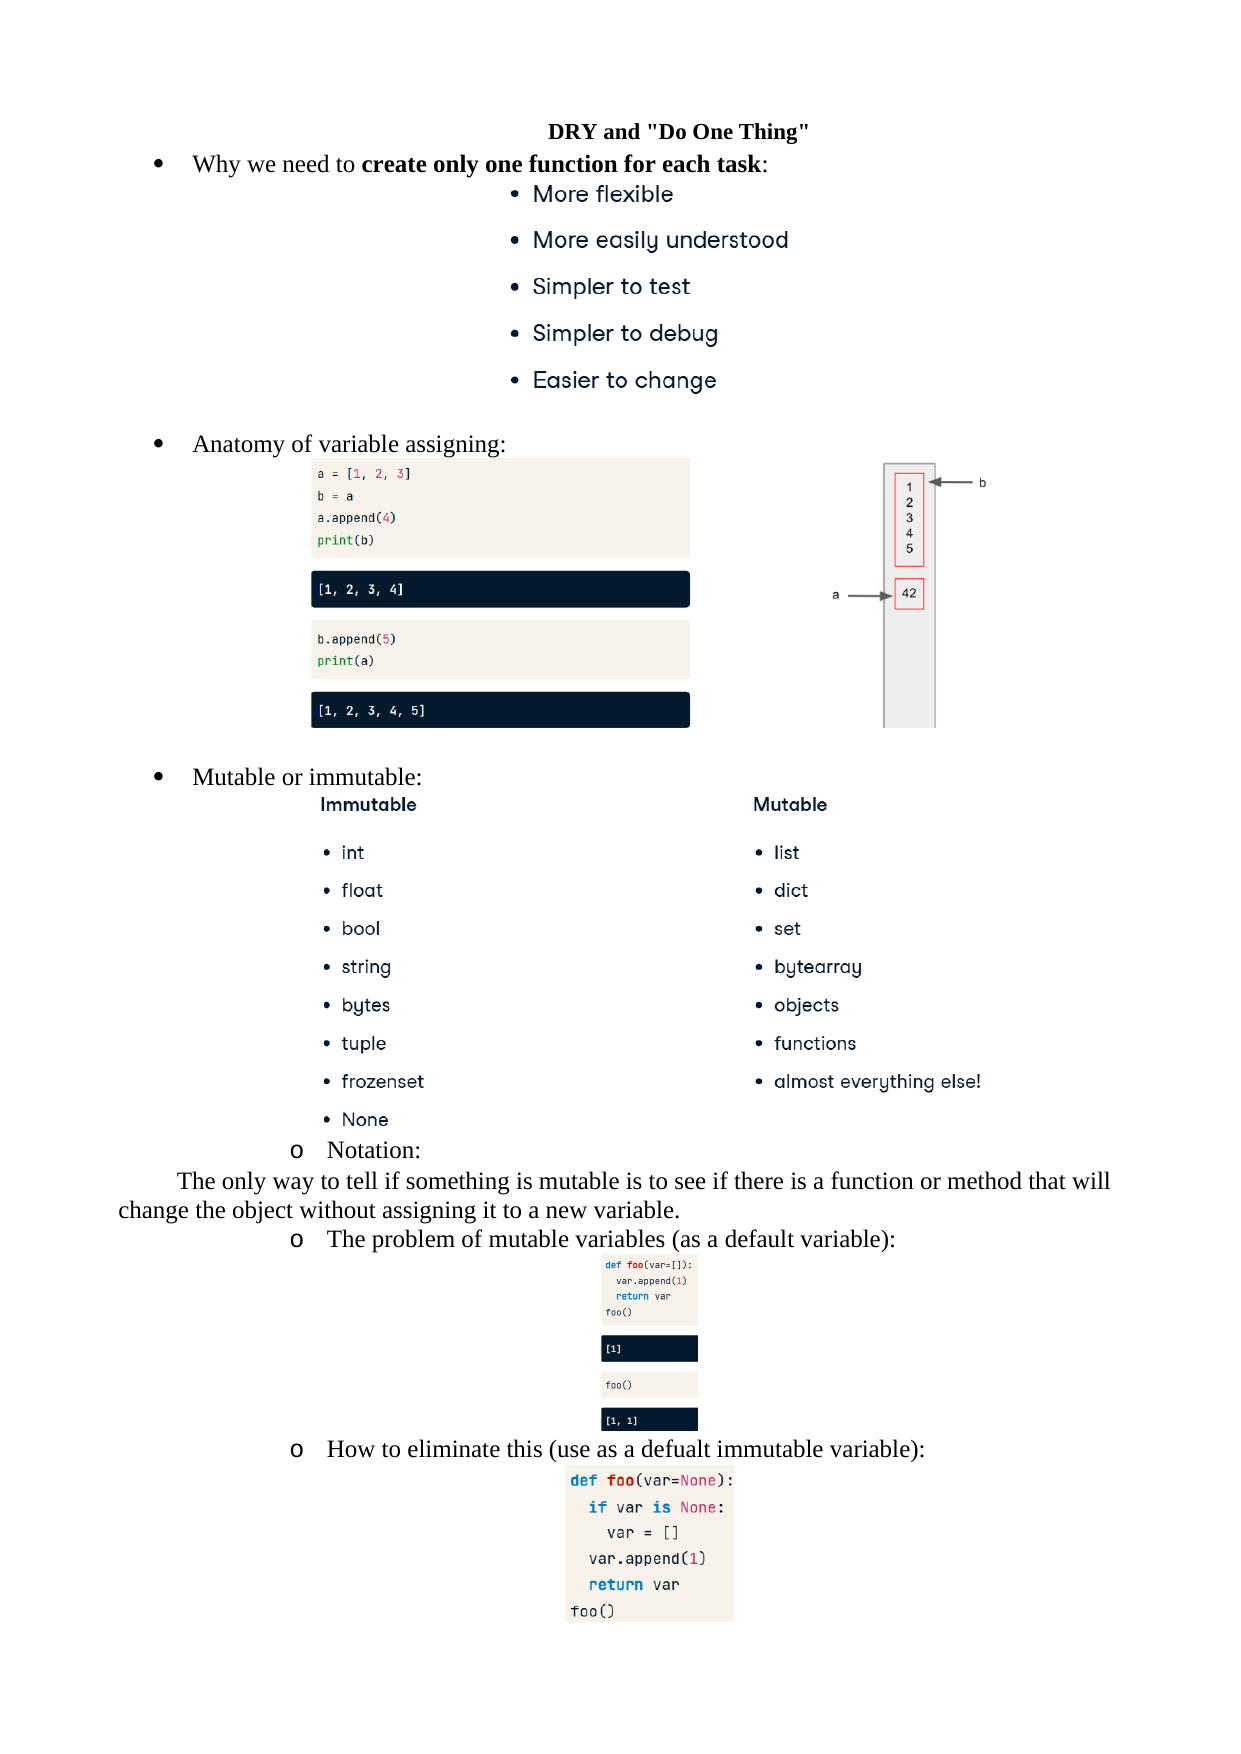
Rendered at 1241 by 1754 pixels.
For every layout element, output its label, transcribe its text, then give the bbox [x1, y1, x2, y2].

list How to eliminate this (use as a defualt immutable variable): [289, 1434, 1181, 1465]
picture [315, 791, 984, 1132]
list Why we need to create only one function for each task: [154, 149, 1181, 177]
subtitle DRY and "Do One Thing" [118, 118, 1181, 144]
picture [601, 1254, 698, 1431]
list Anatomy of variable assigning: [154, 429, 1181, 458]
text The only way to tell if something is mutable is to see if there is a function or method that will change the object without assigning it to a new variable. [118, 1166, 1181, 1224]
list Mutable or immutable: [154, 762, 1181, 791]
picture [311, 458, 988, 728]
picture [565, 1465, 734, 1622]
list The problem of mutable variables (as a default variable): [289, 1224, 1181, 1254]
list Notation: [289, 1135, 1181, 1166]
picture [504, 177, 795, 395]
